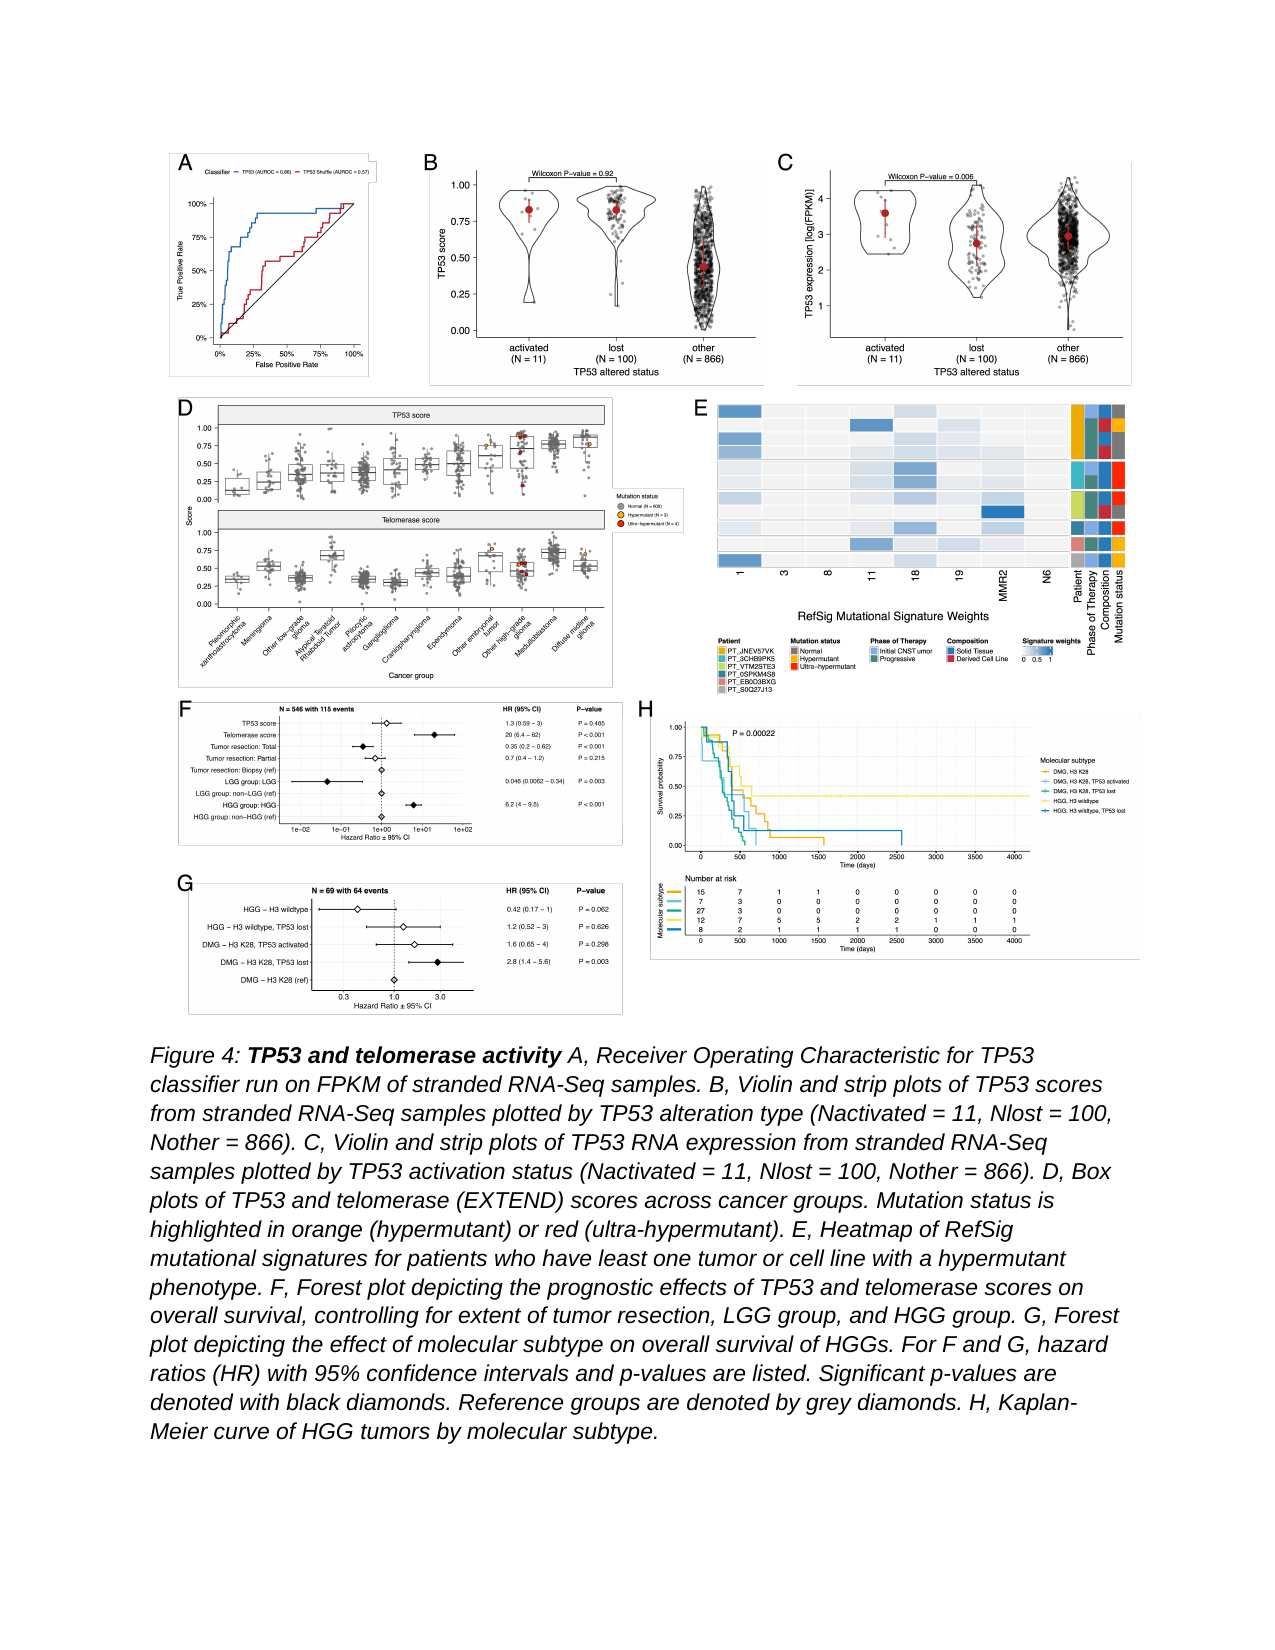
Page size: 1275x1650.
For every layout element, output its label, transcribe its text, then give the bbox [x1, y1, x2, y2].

text Figure 4: TP53 and telomerase activity A, Receiver Operating Characteristic for TP53 classifier run on FPKM of stranded RNA-Seq samples. B, Violin and strip plots of TP53 scores from stranded RNA-Seq samples plotted by TP53 alteration type (Nactivated = 11, Nlost = 100, Nother = 866). C, Violin and strip plots of TP53 RNA expression from stranded RNA-Seq samples plotted by TP53 activation status (Nactivated = 11, Nlost = 100, Nother = 866). D, Box plots of TP53 and telomerase (EXTEND) scores across cancer groups. Mutation status is highlighted in orange (hypermutant) or red (ultra-hypermutant). E, Heatmap of RefSig mutational signatures for patients who have least one tumor or cell line with a hypermutant phenotype. F, Forest plot depicting the prognostic effects of TP53 and telomerase scores on overall survival, controlling for extent of tumor resection, LGG group, and HGG group. G, Forest plot depicting the effect of molecular subtype on overall survival of HGGs. For F and G, hazard ratios (HR) with 95% confidence intervals and p-values are listed. Significant p-values are denoted with black diamonds. Reference groups are denoted by grey diamonds. H, Kaplan-Meier curve of HGG tumors by molecular subtype. [150, 1042, 1125, 1444]
picture [168, 150, 1144, 1015]
